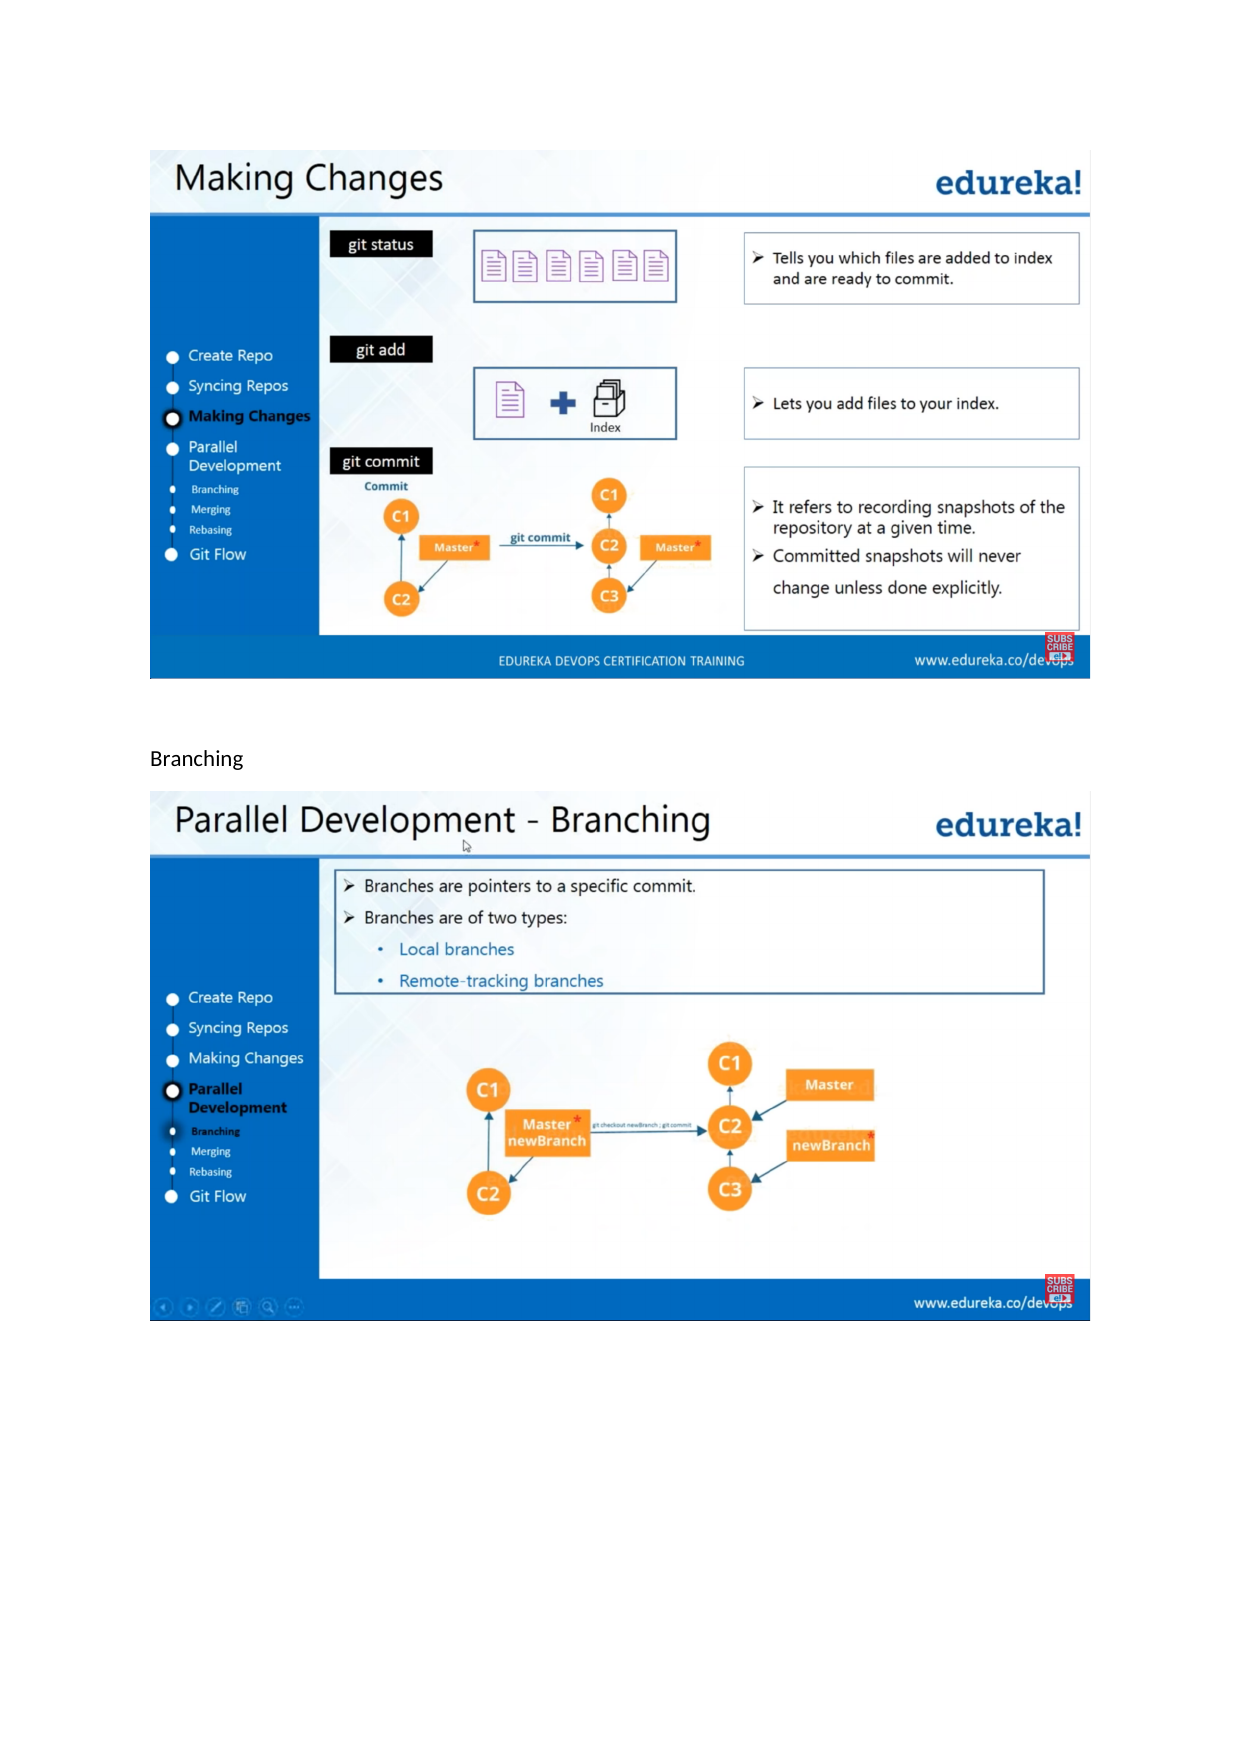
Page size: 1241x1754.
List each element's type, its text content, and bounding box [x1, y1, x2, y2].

text Branching [150, 744, 1090, 773]
picture [150, 150, 1091, 679]
picture [150, 791, 1091, 1321]
